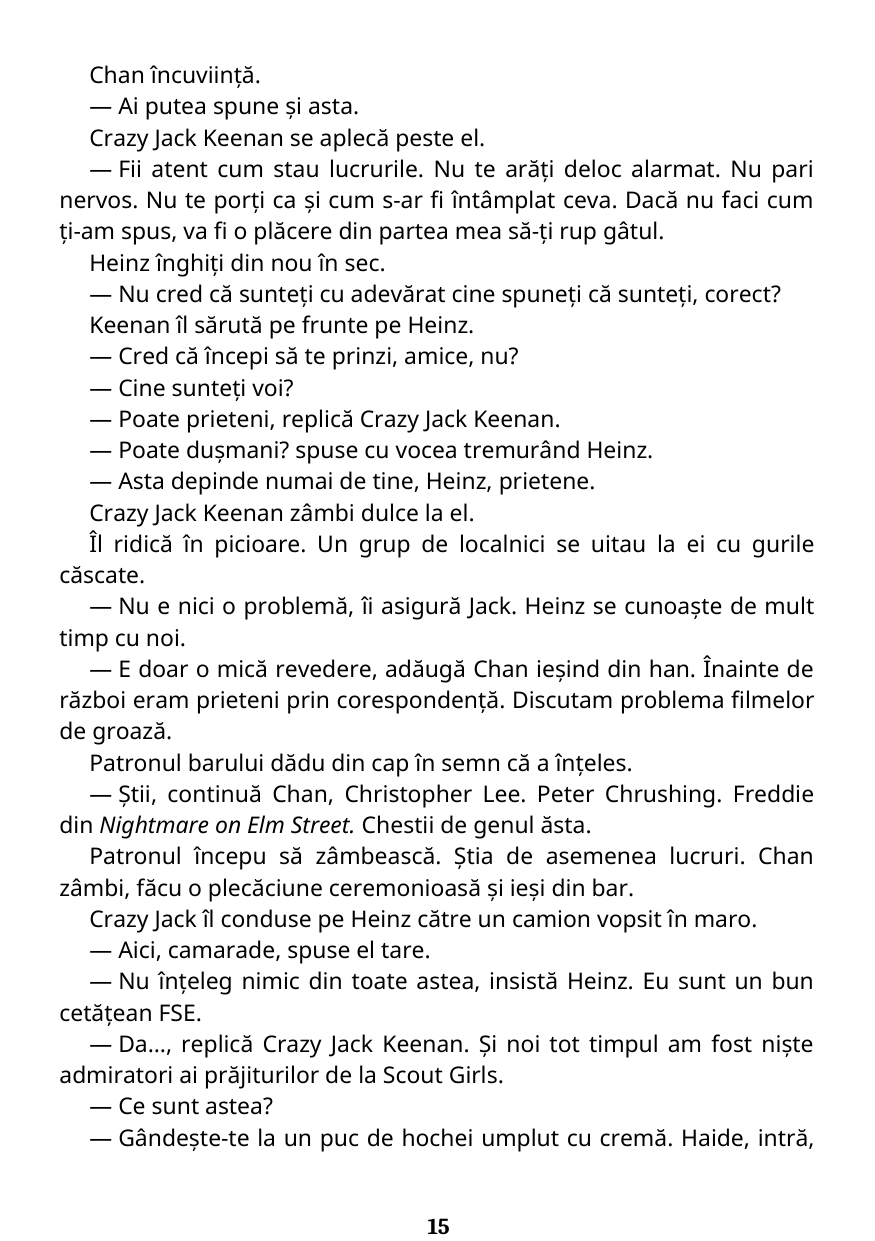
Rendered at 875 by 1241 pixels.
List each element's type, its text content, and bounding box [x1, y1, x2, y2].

text Crazy Jack Keenan zâmbi dulce la el. [59, 497, 815, 528]
text — Poate duşmani? spuse cu vocea tremurând Heinz. [59, 434, 815, 465]
text Keenan îl sărută pe frunte pe Heinz. [59, 309, 815, 340]
text — Cine sunteţi voi? [59, 372, 815, 403]
text — Nu cred că sunteţi cu adevărat cine spuneţi că sunteţi, corect? [59, 278, 815, 309]
text Heinz înghiţi din nou în sec. [59, 247, 815, 278]
text Chan încuviinţă. [59, 59, 815, 90]
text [59, 1122, 815, 1153]
text — Ai putea spune şi asta. [59, 90, 815, 122]
text — Fii atent cum stau lucrurile. Nu te arăţi deloc alarmat. Nu pari nervos. Nu te porţi ca şi cum s-ar fi întâmplat ceva. Dacă nu faci cum ţi-am spus, va fi o plăcere din partea mea să-ţi rup gâtul. [59, 153, 815, 247]
text — Da…, replică Crazy Jack Keenan. Şi noi tot timpul am fost nişte admiratori ai prăjiturilor de la Scout Girls. [59, 1028, 815, 1090]
text — E doar o mică revedere, adăugă Chan ieşind din han. Înainte de război eram prieteni prin corespondenţă. Discutam problema filmelor de groază. [59, 653, 815, 747]
text — Poate prieteni, replică Crazy Jack Keenan. [59, 403, 815, 434]
text Crazy Jack îl conduse pe Heinz către un camion vopsit în maro. [59, 903, 815, 934]
text — Ştii, continuă Chan, Christopher Lee. Peter Chrushing. Freddie din Nightmare on Elm Street. Chestii de genul ăsta. [59, 778, 815, 840]
text — Asta depinde numai de tine, Heinz, prietene. [59, 465, 815, 497]
text — Ce sunt astea? [59, 1090, 815, 1122]
text — Nu e nici o problemă, îi asigură Jack. Heinz se cunoaşte de mult timp cu noi. [59, 590, 815, 653]
text Patronul barului dădu din cap în semn că a înţeles. [59, 747, 815, 778]
text Îl ridică în picioare. Un grup de localnici se uitau la ei cu gurile căscate. [59, 528, 815, 590]
text Patronul începu să zâmbească. Ştia de asemenea lucruri. Chan zâmbi, făcu o plecăciune ceremonioasă şi ieşi din bar. [59, 840, 815, 903]
text Crazy Jack Keenan se aplecă peste el. [59, 122, 815, 153]
text — Nu înţeleg nimic din toate astea, insistă Heinz. Eu sunt un bun cetăţean FSE. [59, 965, 815, 1028]
text — Cred că începi să te prinzi, amice, nu? [59, 340, 815, 372]
text — Aici, camarade, spuse el tare. [59, 934, 815, 965]
